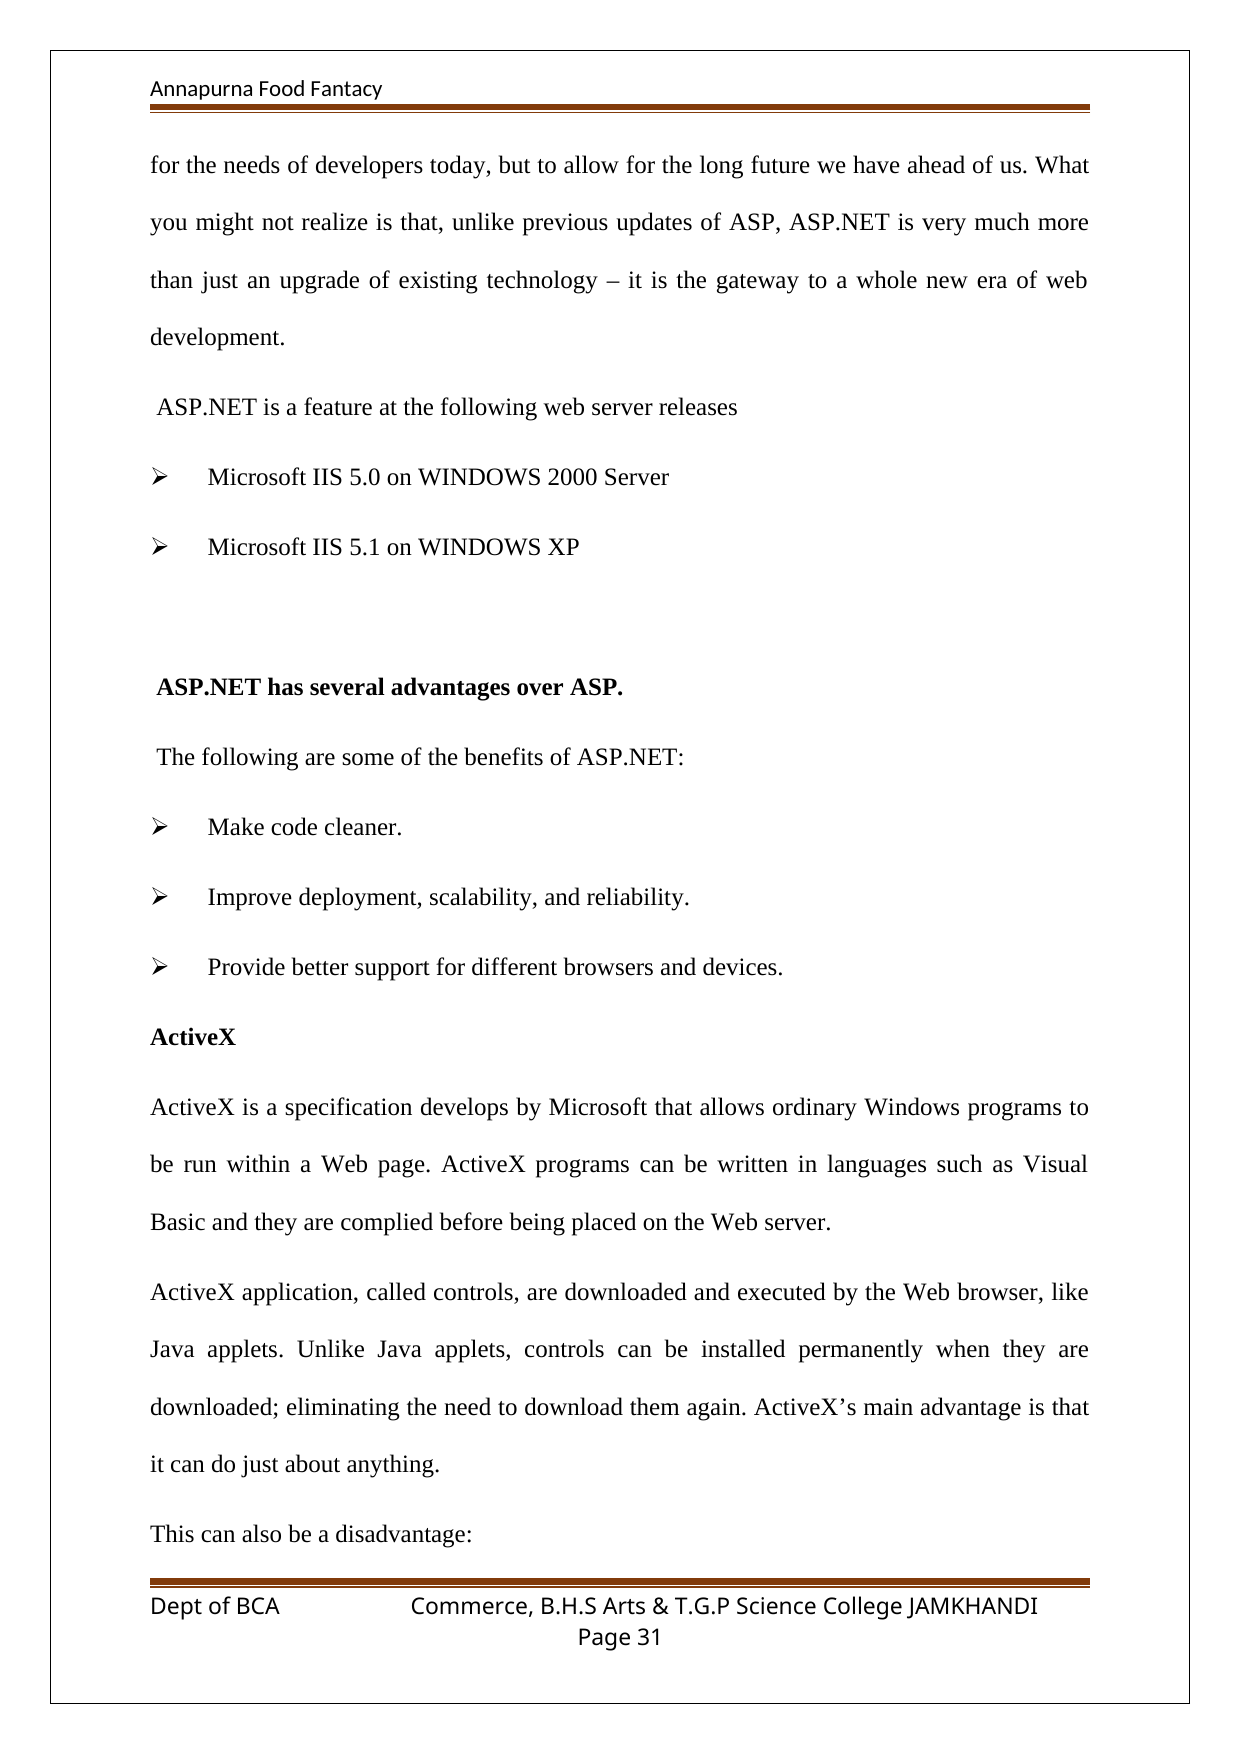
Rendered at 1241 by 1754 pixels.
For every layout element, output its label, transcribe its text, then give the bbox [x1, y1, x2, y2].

list Microsoft IIS 5.1 on WINDOWS XP [150, 532, 1090, 561]
text ASP.NET is a feature at the following web server releases [150, 392, 1090, 421]
text ASP.NET has several advantages over ASP. [150, 672, 1090, 701]
list Provide better support for different browsers and devices. [150, 952, 1090, 981]
list Improve deployment, scalability, and reliability. [150, 882, 1090, 911]
list Microsoft IIS 5.0 on WINDOWS 2000 Server [150, 462, 1090, 491]
text The following are some of the benefits of ASP.NET: [150, 742, 1090, 771]
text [150, 150, 1090, 351]
text ActiveX application, called controls, are downloaded and executed by the Web browser, like Java applets. Unlike Java applets, controls can be installed permanently when they are downloaded; eliminating the need to download them again. ActiveX’s main advantage is that it can do just about anything. [150, 1277, 1090, 1478]
list Make code cleaner. [150, 812, 1090, 841]
text This can also be a disadvantage: [150, 1519, 1090, 1548]
text ActiveX is a specification develops by Microsoft that allows ordinary Windows programs to be run within a Web page. ActiveX programs can be written in languages such as Visual Basic and they are complied before being placed on the Web server. [150, 1092, 1090, 1236]
text ActiveX [150, 1022, 1090, 1051]
